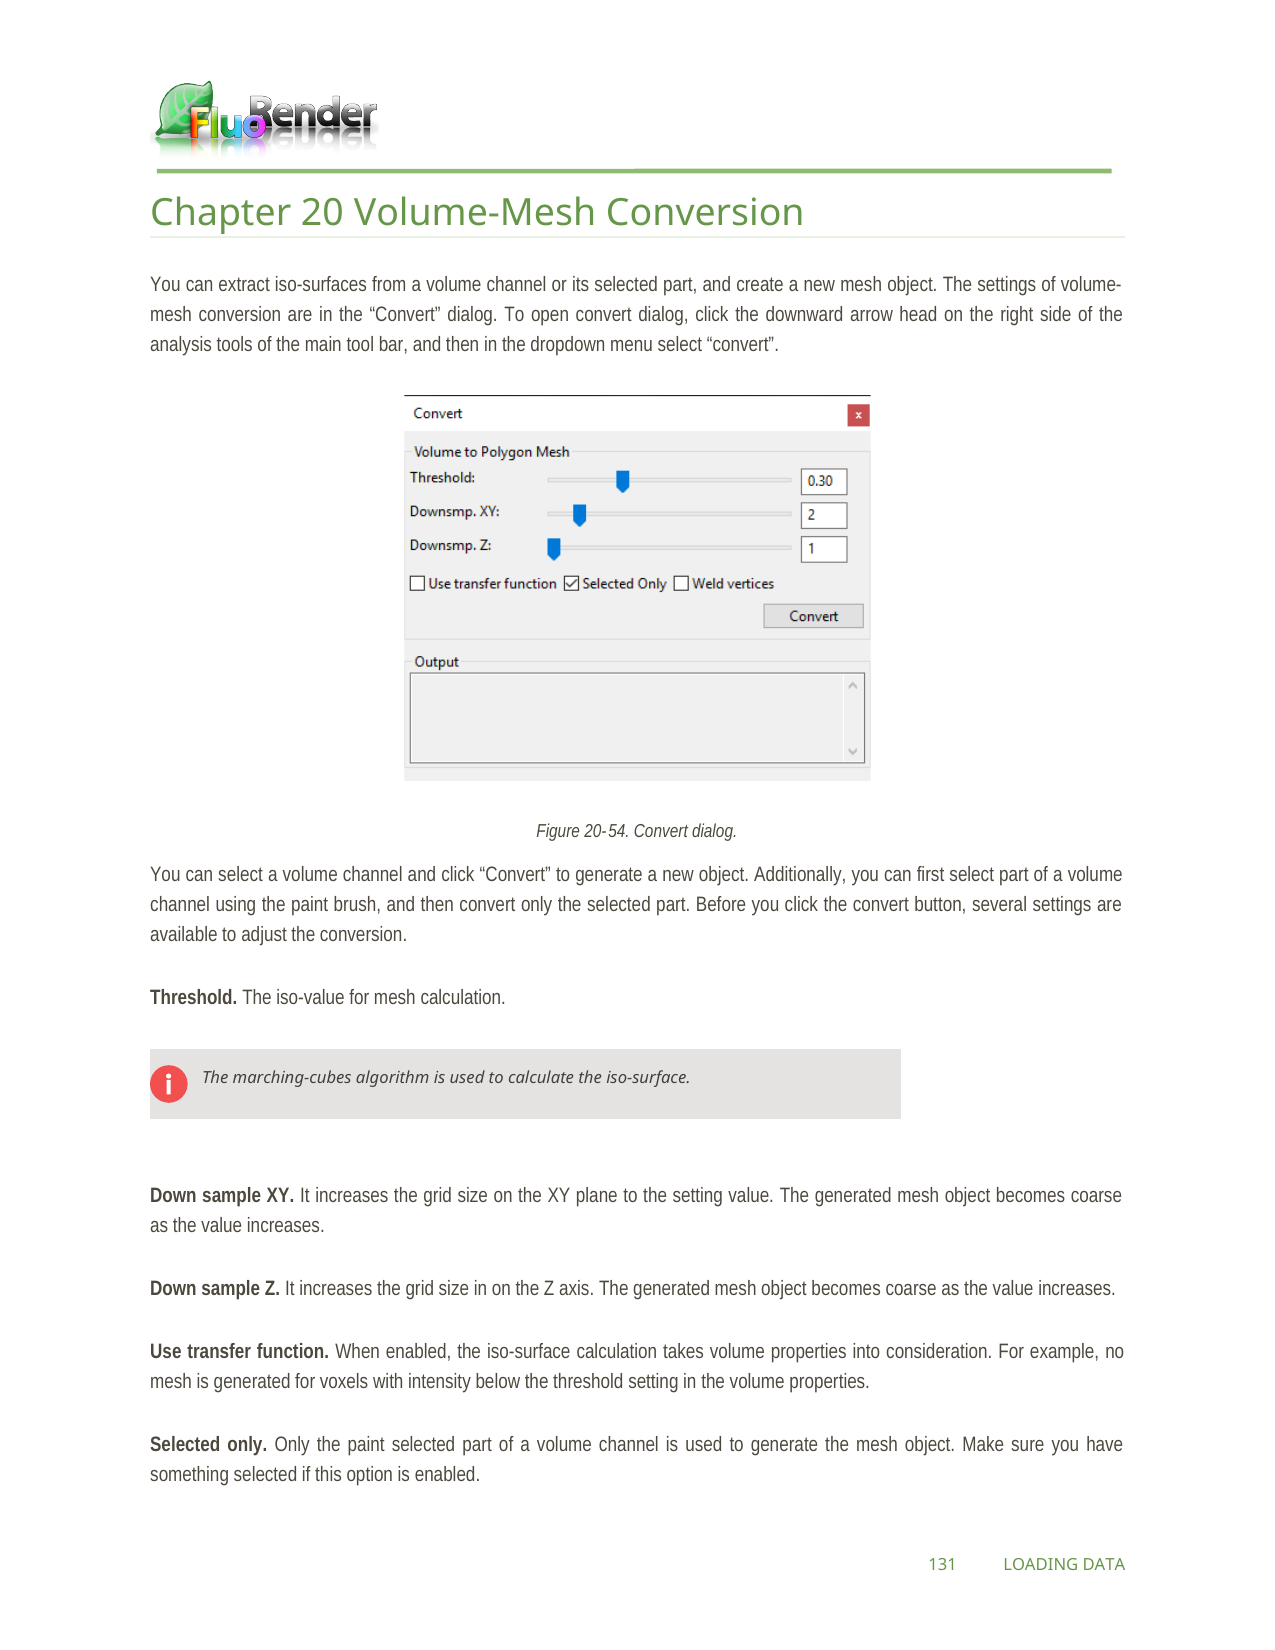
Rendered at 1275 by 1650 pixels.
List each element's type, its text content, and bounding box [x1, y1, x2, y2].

text Selected only. Only the paint selected part of a volume channel is used to generate the mesh object. Make sure you have something selected if this option is enabled. [150, 1432, 1125, 1486]
text Use transfer function. When enabled, the iso-surface calculation takes volume properties into consideration. For example, no mesh is generated for voxels with intensity below the threshold setting in the volume properties. [150, 1339, 1125, 1393]
text Down sample Z. It increases the grid size in on the Z axis. The generated mesh object becomes coarse as the value increases. [150, 1276, 1125, 1300]
text You can select a volume channel and click “Convert” to generate a new object. Additionally, you can first select part of a volume channel using the paint brush, and then convert only the selected part. Before you click the convert button, several settings are available to adjust the conversion. [150, 862, 1125, 946]
text Down sample XY. It increases the grid size on the XY plane to the setting value. The generated mesh object becomes coarse as the value increases. [150, 1183, 1125, 1237]
picture [150, 75, 379, 162]
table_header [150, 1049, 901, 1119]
picture [404, 395, 871, 781]
subtitle Volume-Mesh Conversion [150, 185, 1125, 236]
text Threshold. The iso-value for mesh calculation. [150, 985, 1125, 1009]
text You can extract iso-surfaces from a volume channel or its selected part, and create a new mesh object. The settings of volume-mesh conversion are in the “Convert” dialog. To open convert dialog, click the downward arrow head on the right side of the analysis tools of the main tool bar, and then in the dropdown menu select “convert”. [150, 272, 1125, 356]
